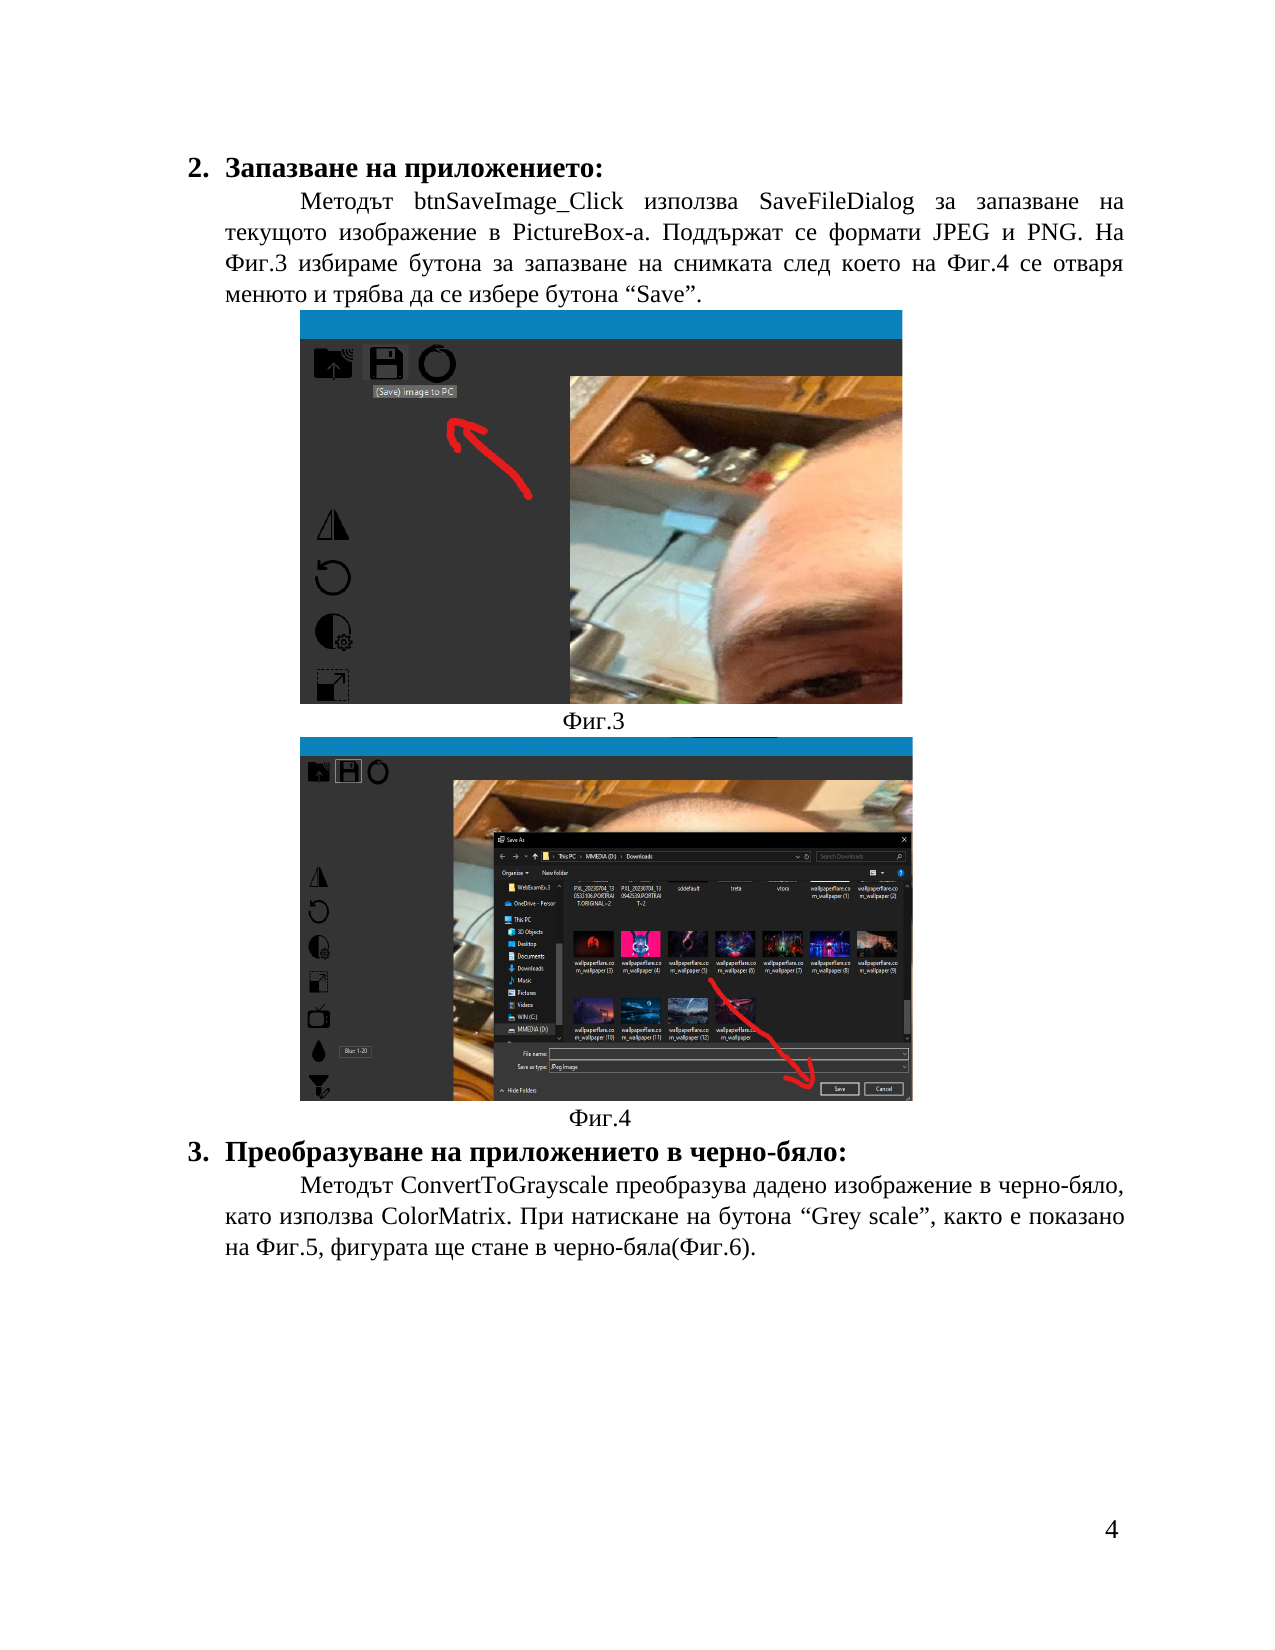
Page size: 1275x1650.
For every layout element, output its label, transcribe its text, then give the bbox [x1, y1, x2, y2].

list Методът btnSaveImage_Click използва SaveFileDialog за запазване на текущото изображение в PictureBox-а. Поддържат се формати JPEG и PNG. На Фиг.3 избираме бутона за запазване на снимката след което на Фиг.4 се отваря менюто и трябва да се избере бутона “Save”. [225, 186, 1125, 308]
list Методът ConvertToGrayscale преобразува дадено изображение в черно-бяло, като използва ColorMatrix. При натискане на бутона “Grey scale”, както е показано на Фиг.5, фигурата ще стане в черно-бяла(Фиг.6). [225, 1170, 1125, 1261]
list Фиг.3 [225, 706, 1125, 735]
picture [300, 757, 913, 1101]
list Запазване на приложението: [187, 150, 1125, 183]
list Преобразуване на приложението в черно-бяло: [187, 1134, 1125, 1167]
picture [300, 340, 903, 704]
list Фиг.4 [225, 1103, 1125, 1132]
